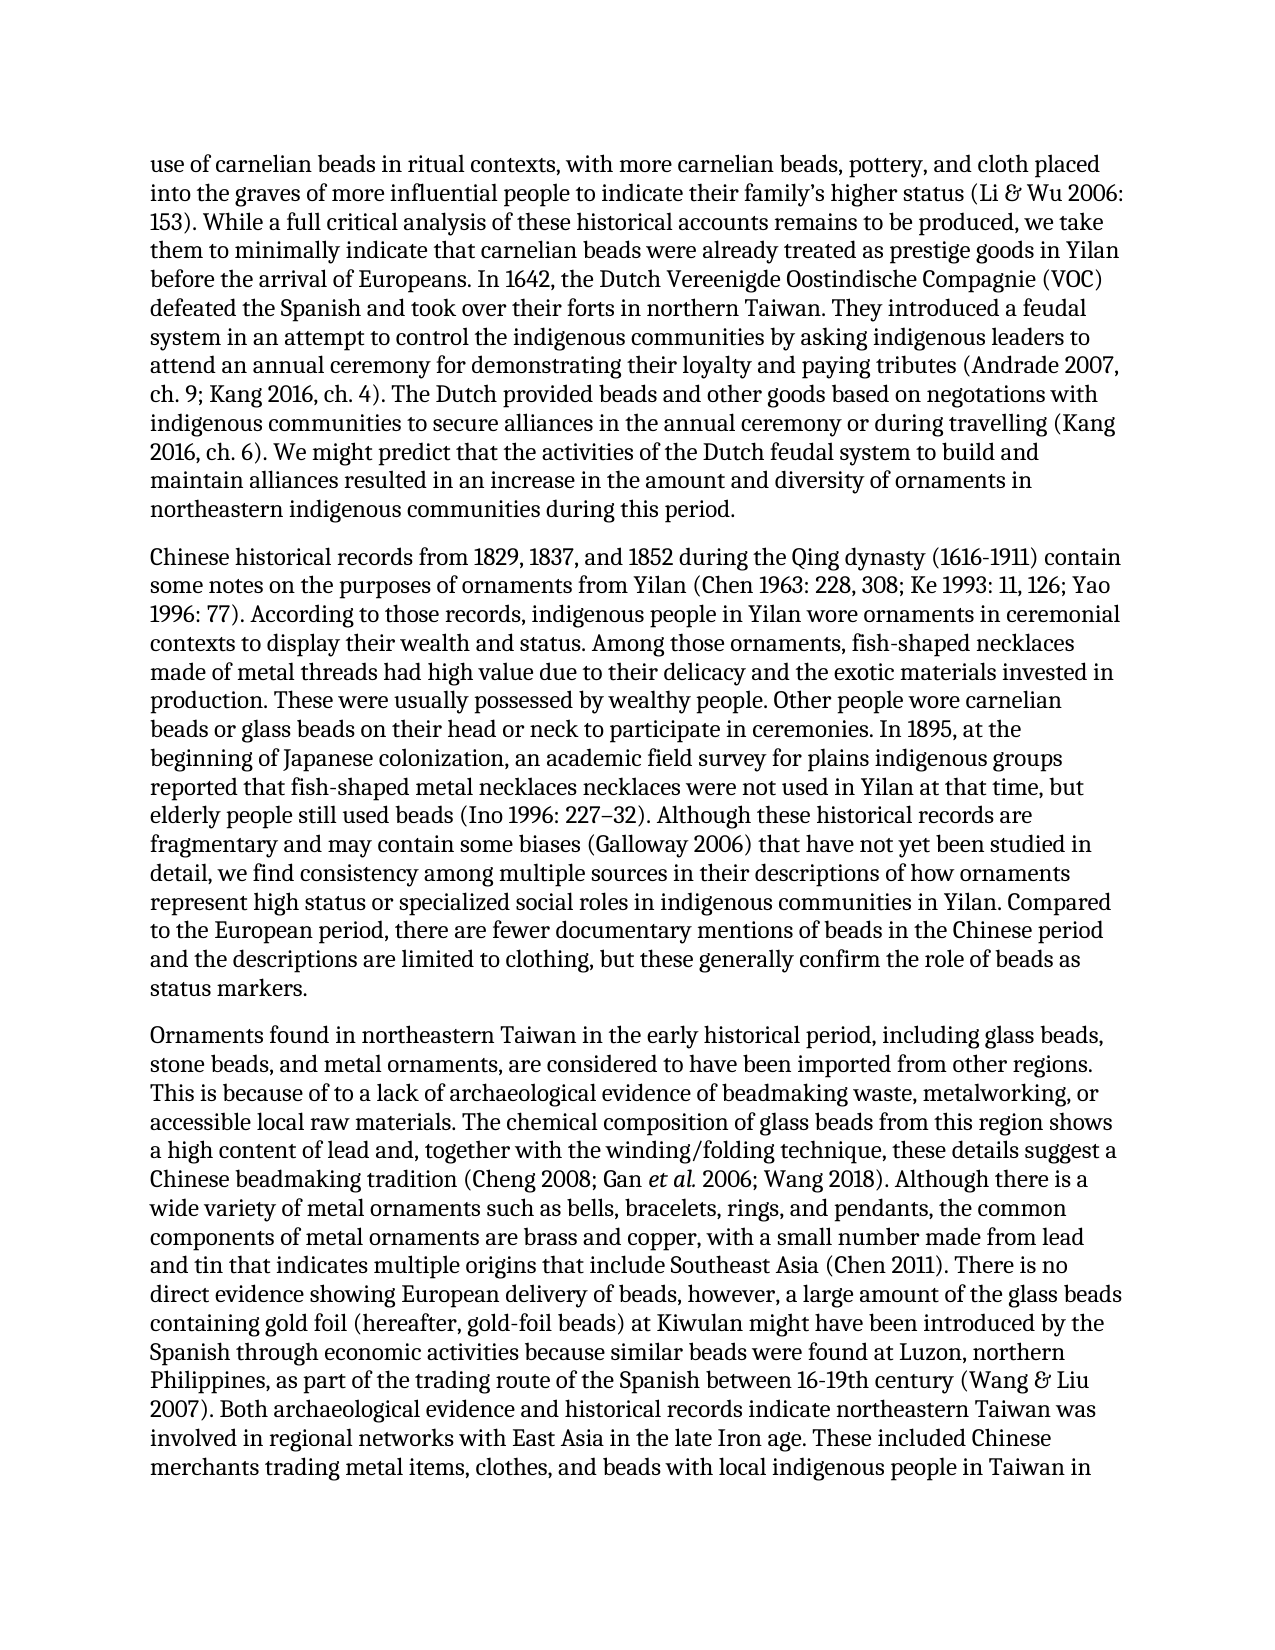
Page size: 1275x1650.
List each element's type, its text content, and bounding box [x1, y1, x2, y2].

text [150, 150, 1125, 524]
text Chinese historical records from 1829, 1837, and 1852 during the Qing dynasty (1616-1911) contain some notes on the purposes of ornaments from Yilan (Chen 1963: 228, 308; Ke 1993: 11, 126; Yao 1996: 77). According to those records, indigenous people in Yilan wore ornaments in ceremonial contexts to display their wealth and status. Among those ornaments, fish-shaped necklaces made of metal threads had high value due to their delicacy and the exotic materials invested in production. These were usually possessed by wealthy people. Other people wore carnelian beads or glass beads on their head or neck to participate in ceremonies. In 1895, at the beginning of Japanese colonization, an academic field survey for plains indigenous groups reported that fish-shaped metal necklaces necklaces were not used in Yilan at that time, but elderly people still used beads (Ino 1996: 227–32). Although these historical records are fragmentary and may contain some biases (Galloway 2006) that have not yet been studied in detail, we find consistency among multiple sources in their descriptions of how ornaments represent high status or specialized social roles in indigenous communities in Yilan. Compared to the European period, there are fewer documentary mentions of beads in the Chinese period and the descriptions are limited to clothing, but these generally confirm the role of beads as status markers. [150, 542, 1125, 1002]
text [150, 1021, 1125, 1481]
